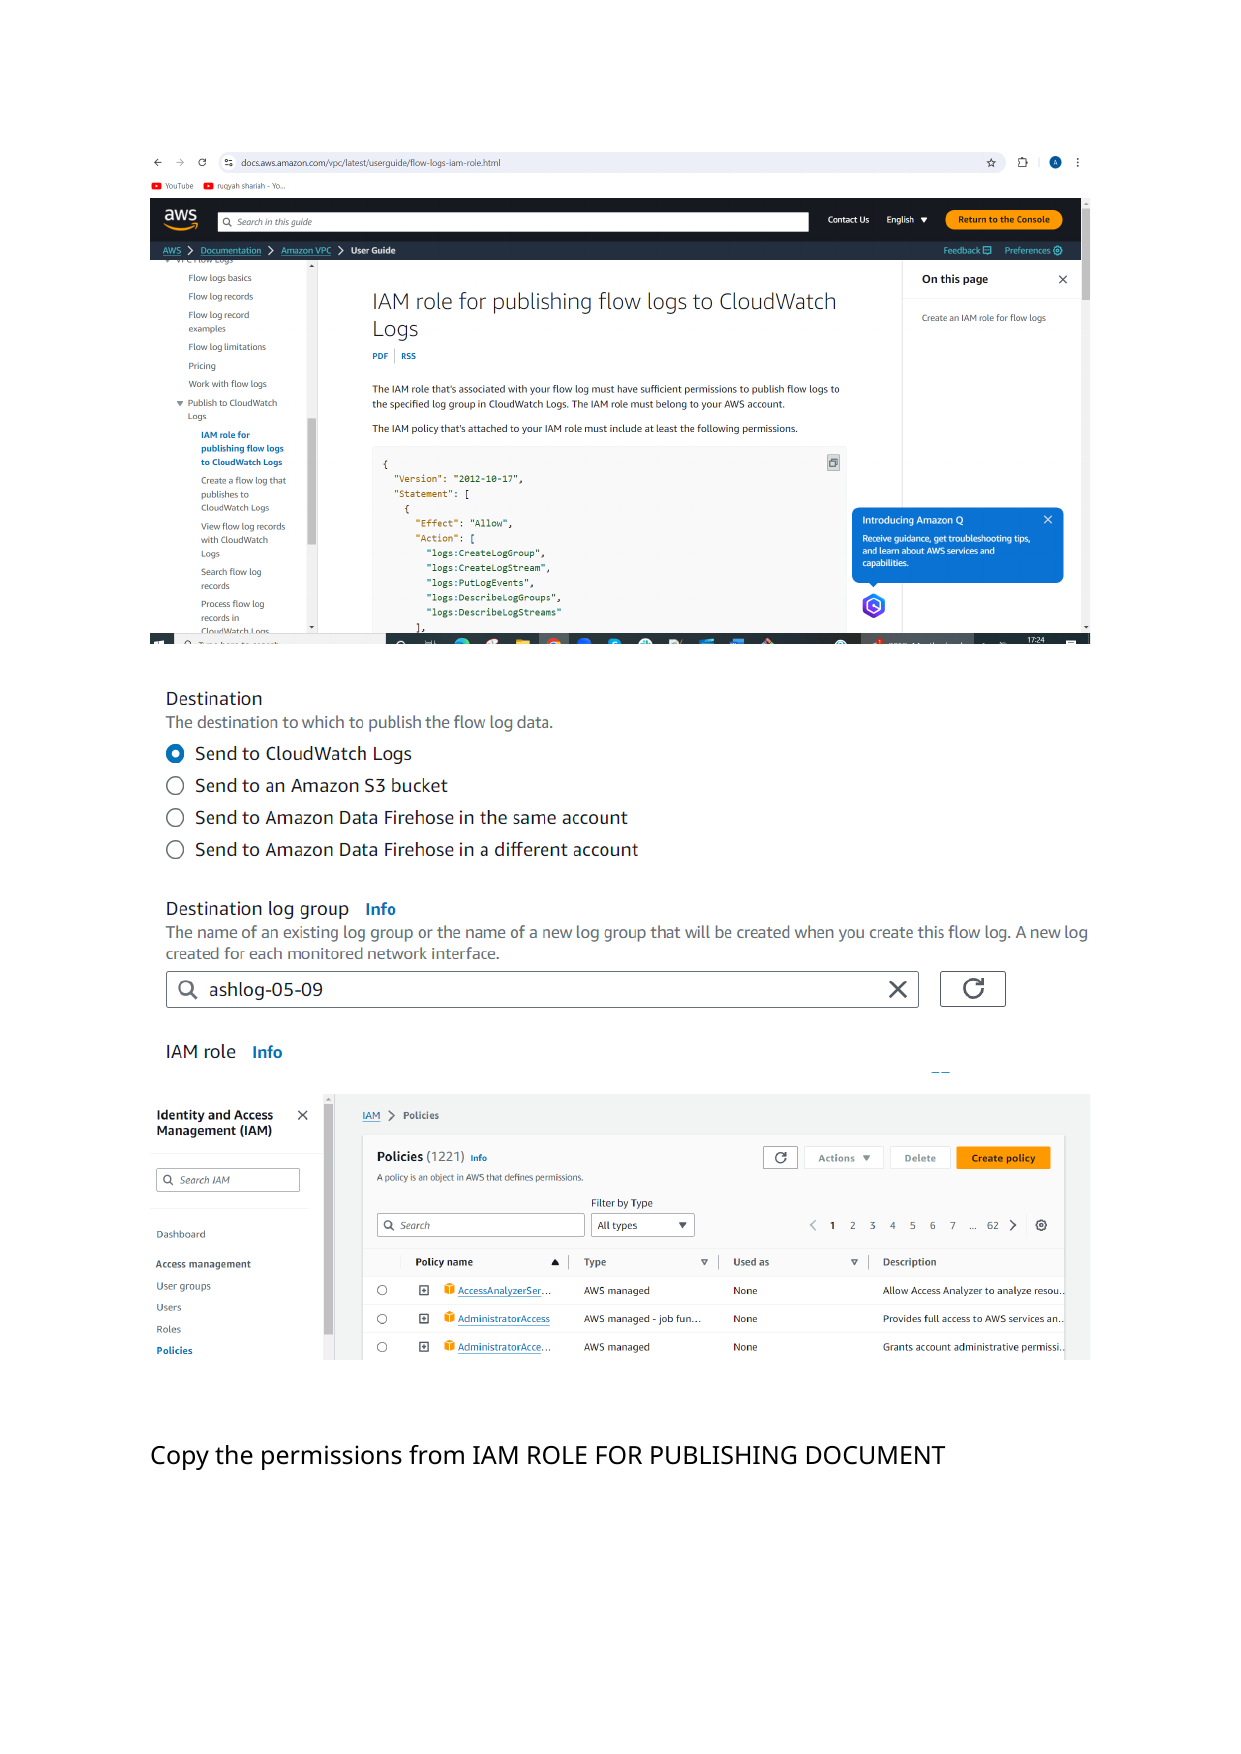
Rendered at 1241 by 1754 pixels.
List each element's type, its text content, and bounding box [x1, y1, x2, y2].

picture [150, 150, 1091, 644]
picture [150, 1094, 1091, 1360]
picture [150, 648, 1091, 1073]
text Copy the permissions from IAM ROLE FOR PUBLISHING DOCUMENT [150, 1438, 1090, 1472]
